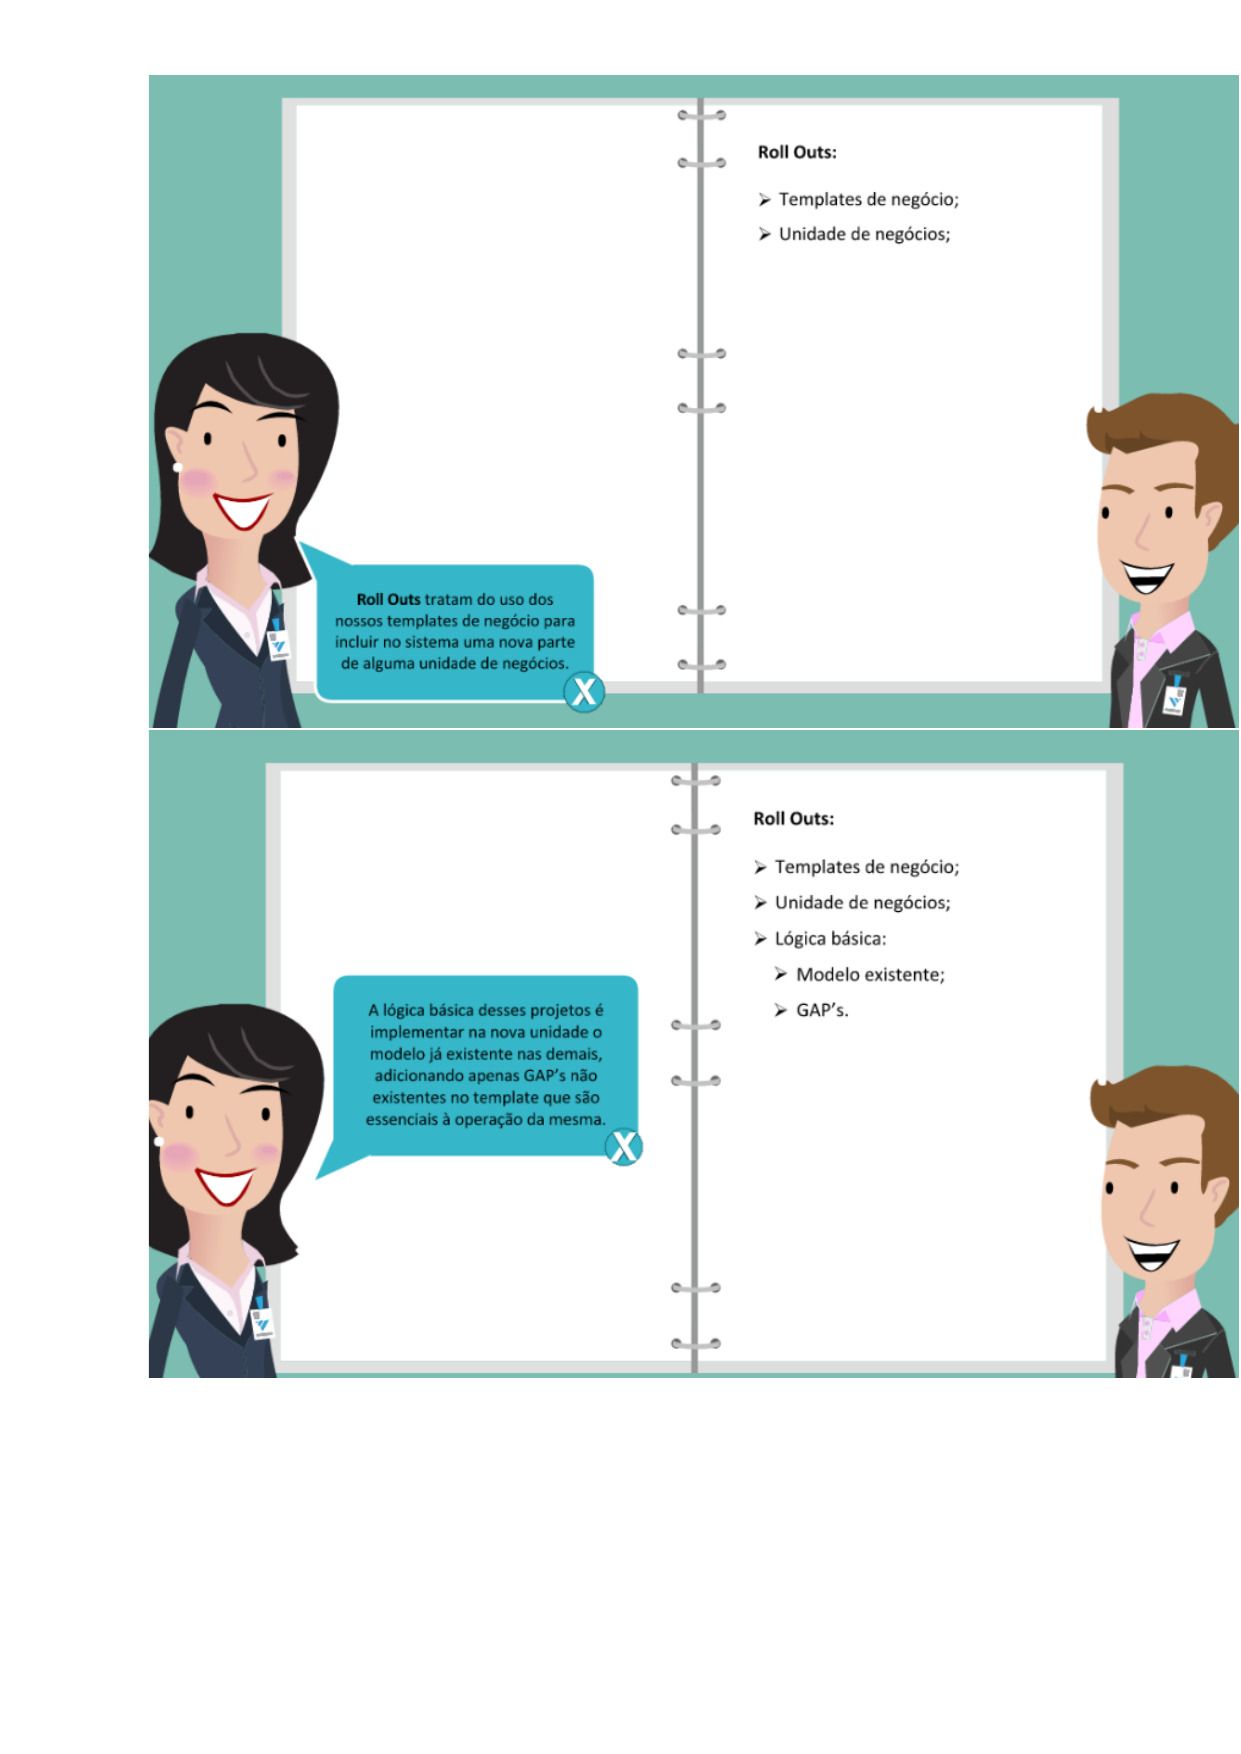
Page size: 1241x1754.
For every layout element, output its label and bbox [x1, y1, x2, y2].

picture [148, 730, 1239, 1378]
picture [148, 75, 1239, 728]
